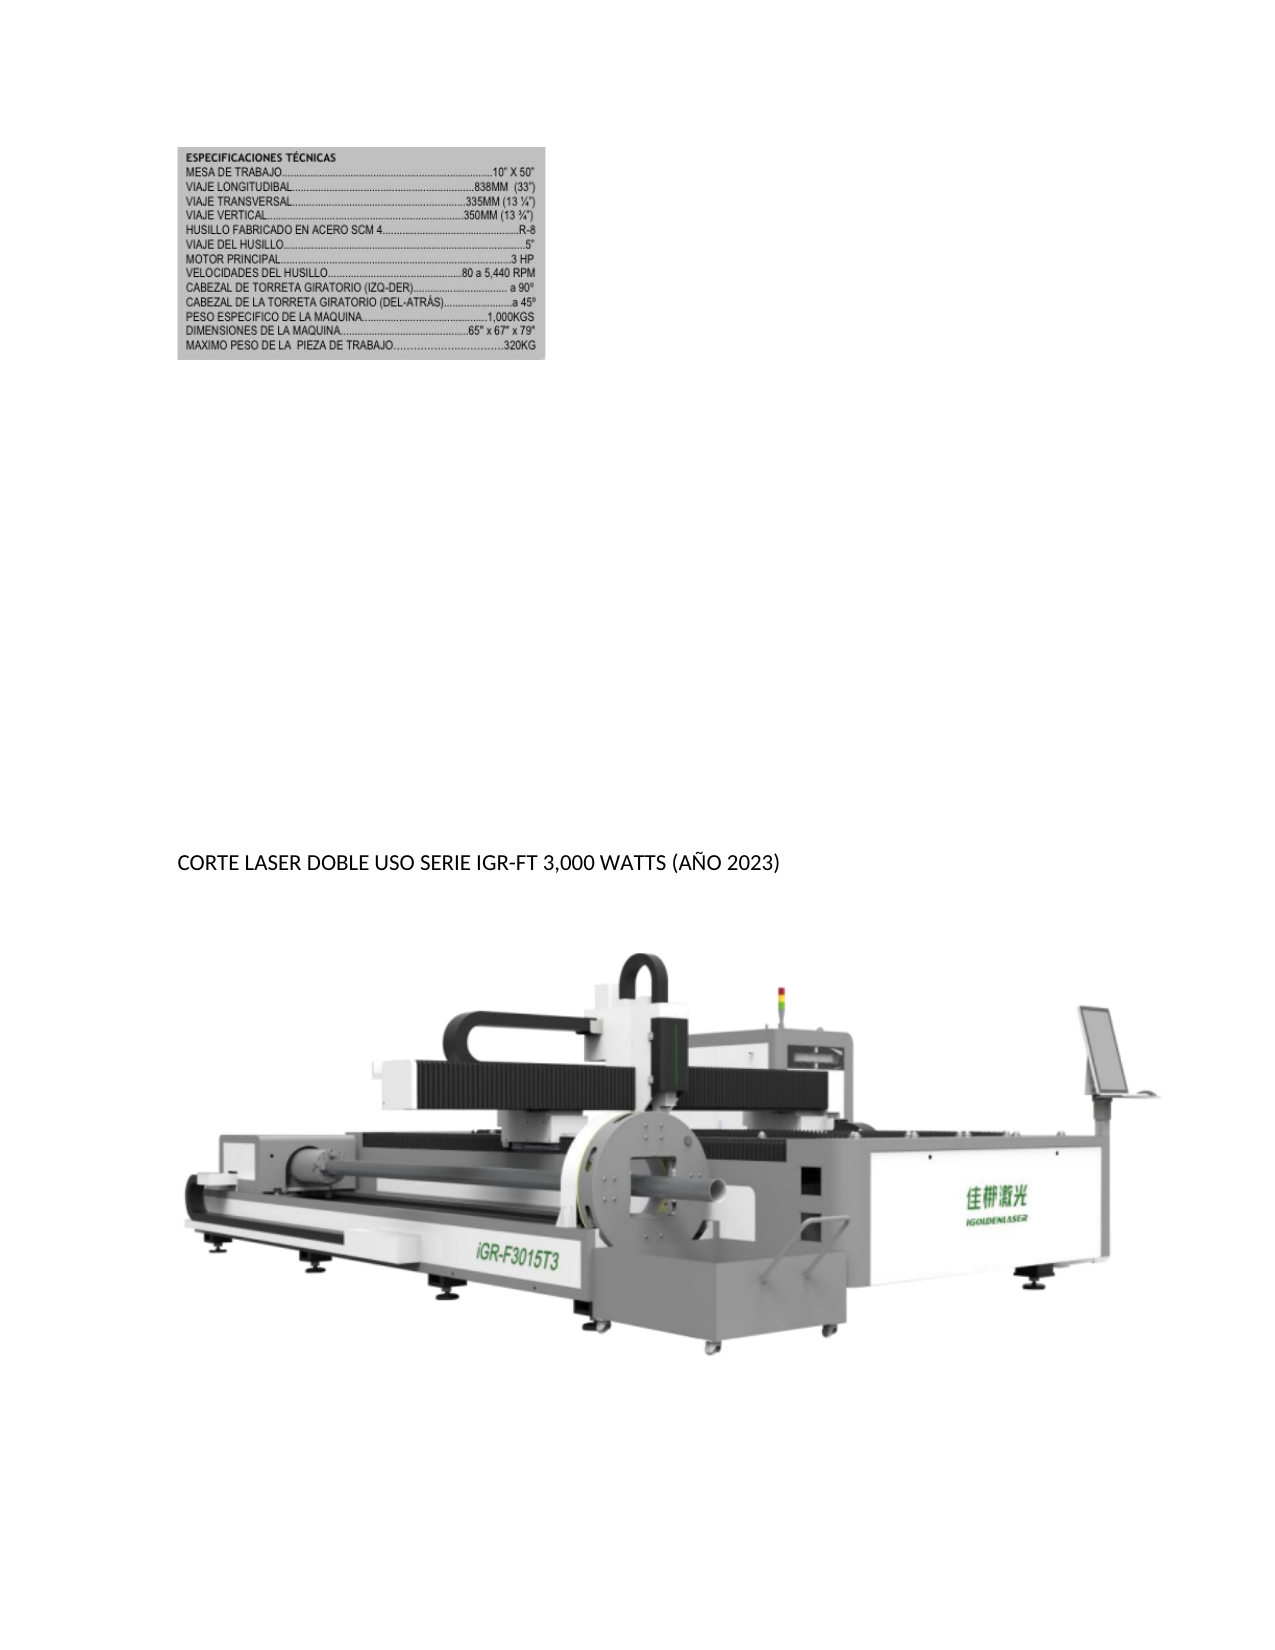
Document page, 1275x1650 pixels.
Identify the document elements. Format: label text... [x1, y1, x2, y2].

text CORTE LASER DOBLE USO SERIE IGR-FT 3,000 WATTS (AÑO 2023) [177, 848, 1098, 876]
picture [177, 941, 1165, 1376]
picture [177, 147, 546, 360]
